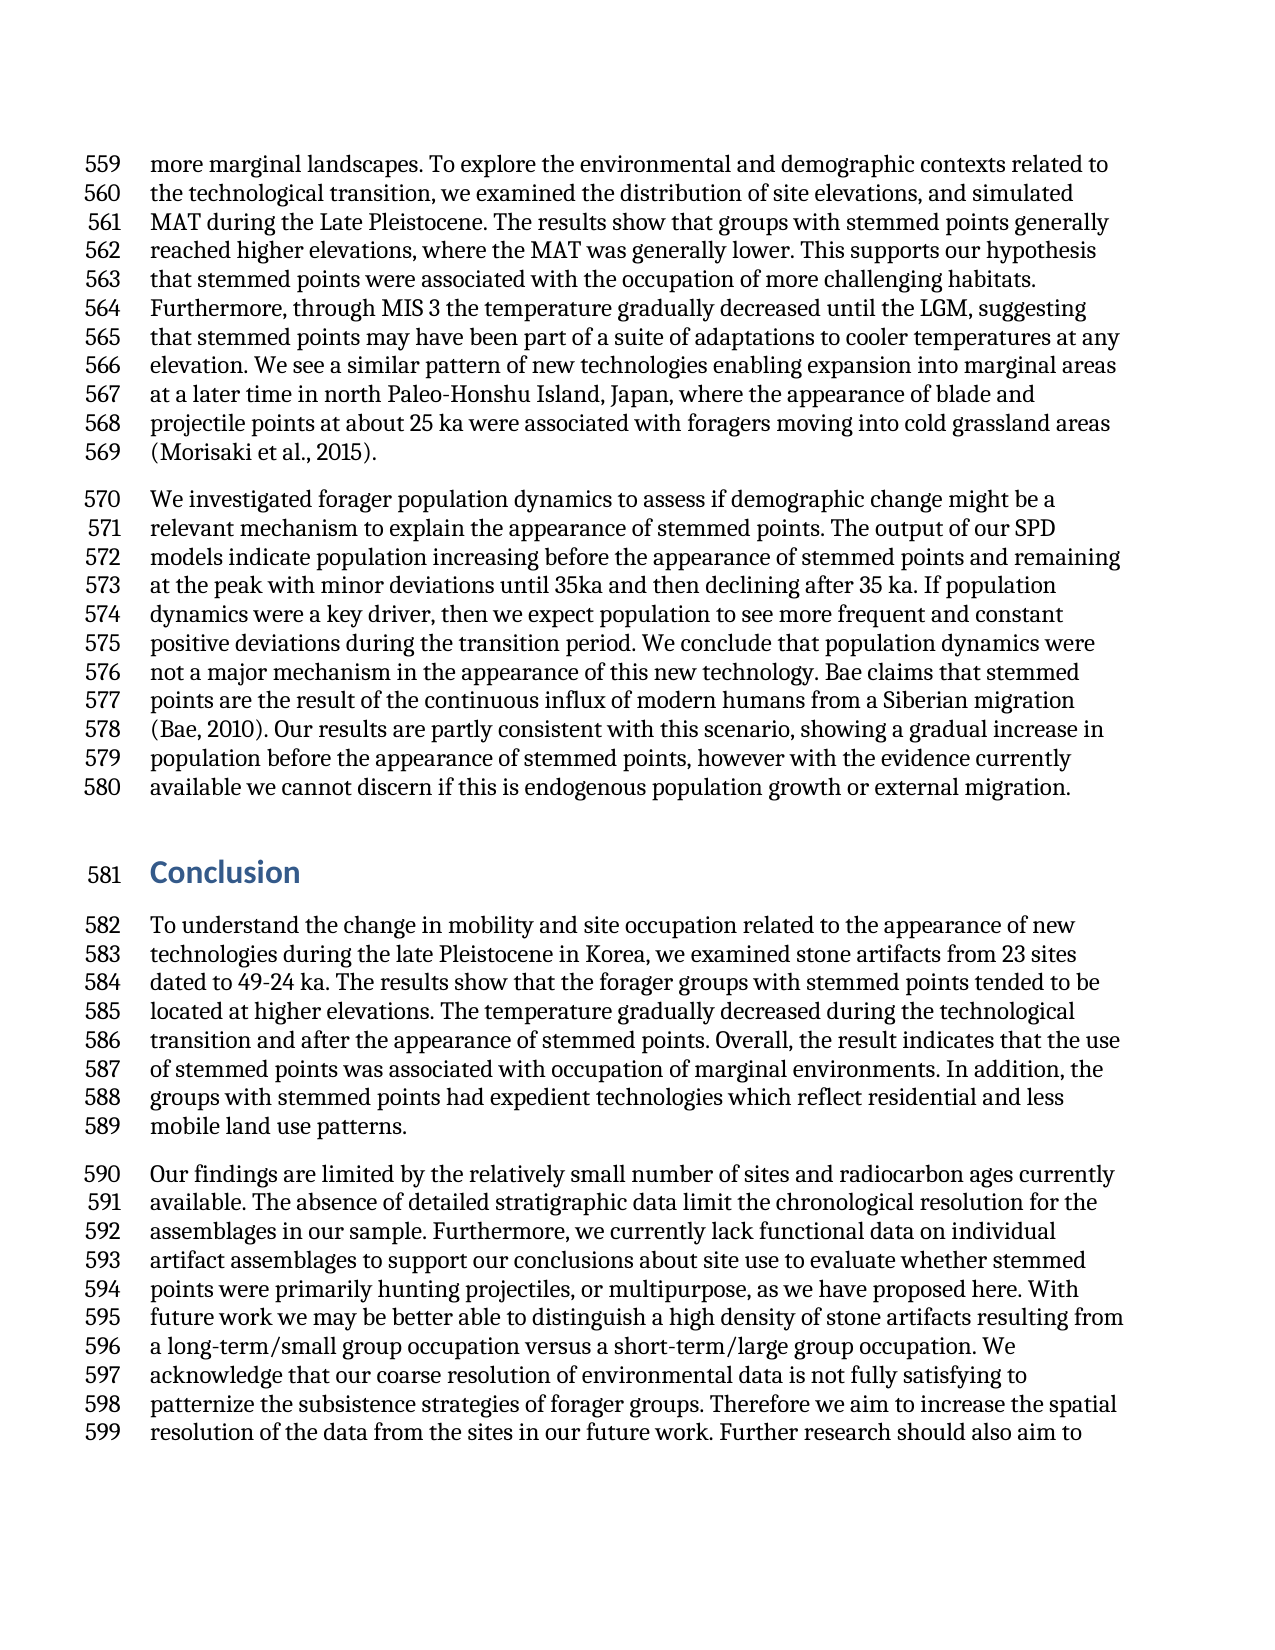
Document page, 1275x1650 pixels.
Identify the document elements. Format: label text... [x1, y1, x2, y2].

text To understand the change in mobility and site occupation related to the appearance of new technologies during the late Pleistocene in Korea, we examined stone artifacts from 23 sites dated to 49-24 ka. The results show that the forager groups with stemmed points tended to be located at higher elevations. The temperature gradually decreased during the technological transition and after the appearance of stemmed points. Overall, the result indicates that the use of stemmed points was associated with occupation of marginal environments. In addition, the groups with stemmed points had expedient technologies which reflect residential and less mobile land use patterns. [150, 911, 1125, 1141]
subtitle Conclusion [150, 851, 1125, 892]
text We investigated forager population dynamics to assess if demographic change might be a relevant mechanism to explain the appearance of stemmed points. The output of our SPD models indicate population increasing before the appearance of stemmed points and remaining at the peak with minor deviations until 35ka and then declining after 35 ka. If population dynamics were a key driver, then we expect population to see more frequent and constant positive deviations during the transition period. We conclude that population dynamics were not a major mechanism in the appearance of this new technology. Bae claims that stemmed points are the result of the continuous influx of modern humans from a Siberian migration (Bae, 2010). Our results are partly consistent with this scenario, showing a gradual increase in population before the appearance of stemmed points, however with the evidence currently available we cannot discern if this is endogenous population growth or external migration. [150, 485, 1125, 801]
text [150, 1159, 1125, 1447]
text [150, 150, 1125, 466]
